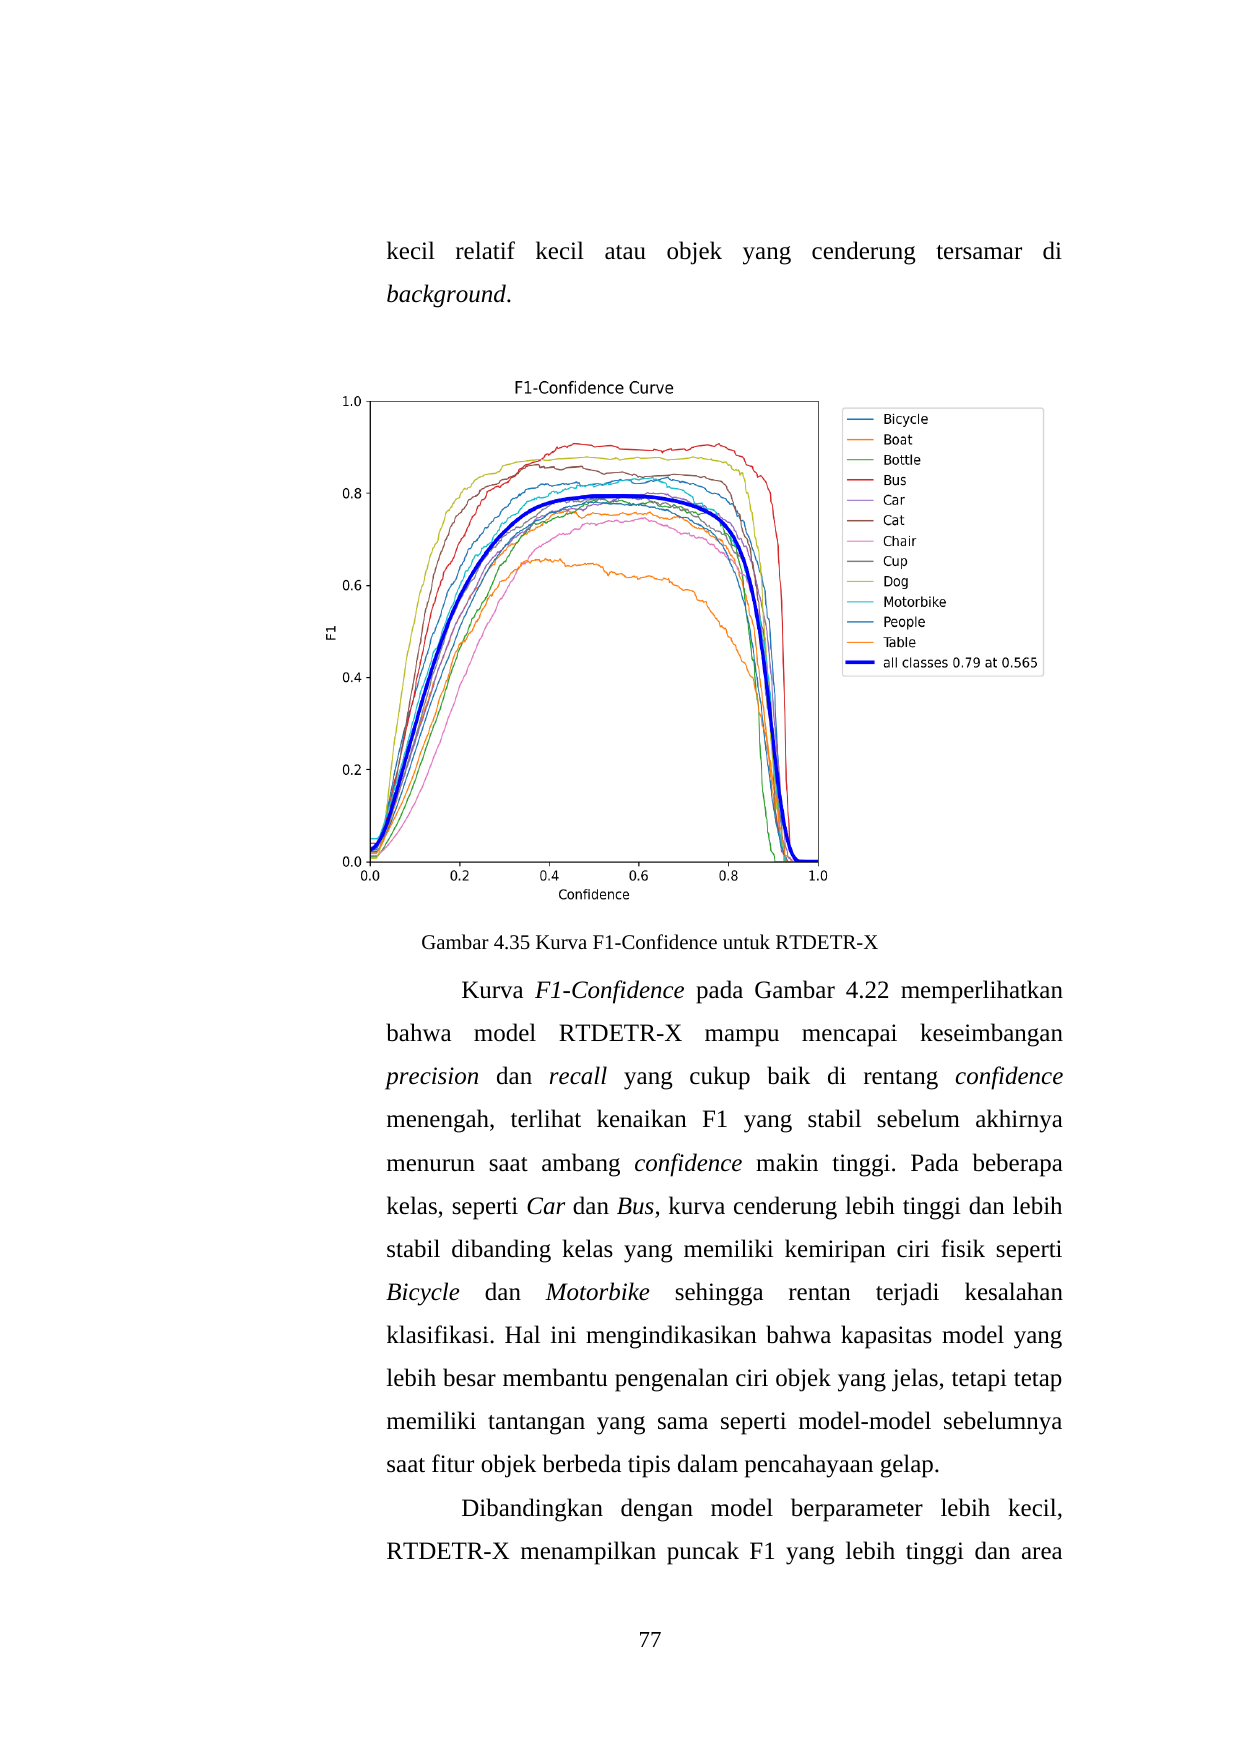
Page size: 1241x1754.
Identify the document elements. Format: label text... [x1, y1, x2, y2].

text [386, 1493, 1063, 1564]
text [386, 236, 1063, 308]
text Kurva F1-Confidence pada Gambar 4.22 memperlihatkan bahwa model RTDETR-X mampu mencapai keseimbangan precision dan recall yang cukup baik di rentang confidence menengah, terlihat kenaikan F1 yang stabil sebelum akhirnya menurun saat ambang confidence makin tinggi. Pada beberapa kelas, seperti Car dan Bus, kurva cenderung lebih tinggi dan lebih stabil dibanding kelas yang memiliki kemiripan ciri fisik seperti Bicycle dan Motorbike sehingga rentan terjadi kesalahan klasifikasi. Hal ini mengindikasikan bahwa kapasitas model yang lebih besar membantu pengenalan ciri objek yang jelas, tetapi tetap memiliki tantangan yang sama seperti model-model sebelumnya saat fitur objek berbeda tipis dalam pencahayaan gelap. [386, 975, 1063, 1478]
text Gambar 4. Kurva F1-Confidence untuk RTDETR-X [236, 930, 1063, 954]
picture [311, 365, 1062, 917]
